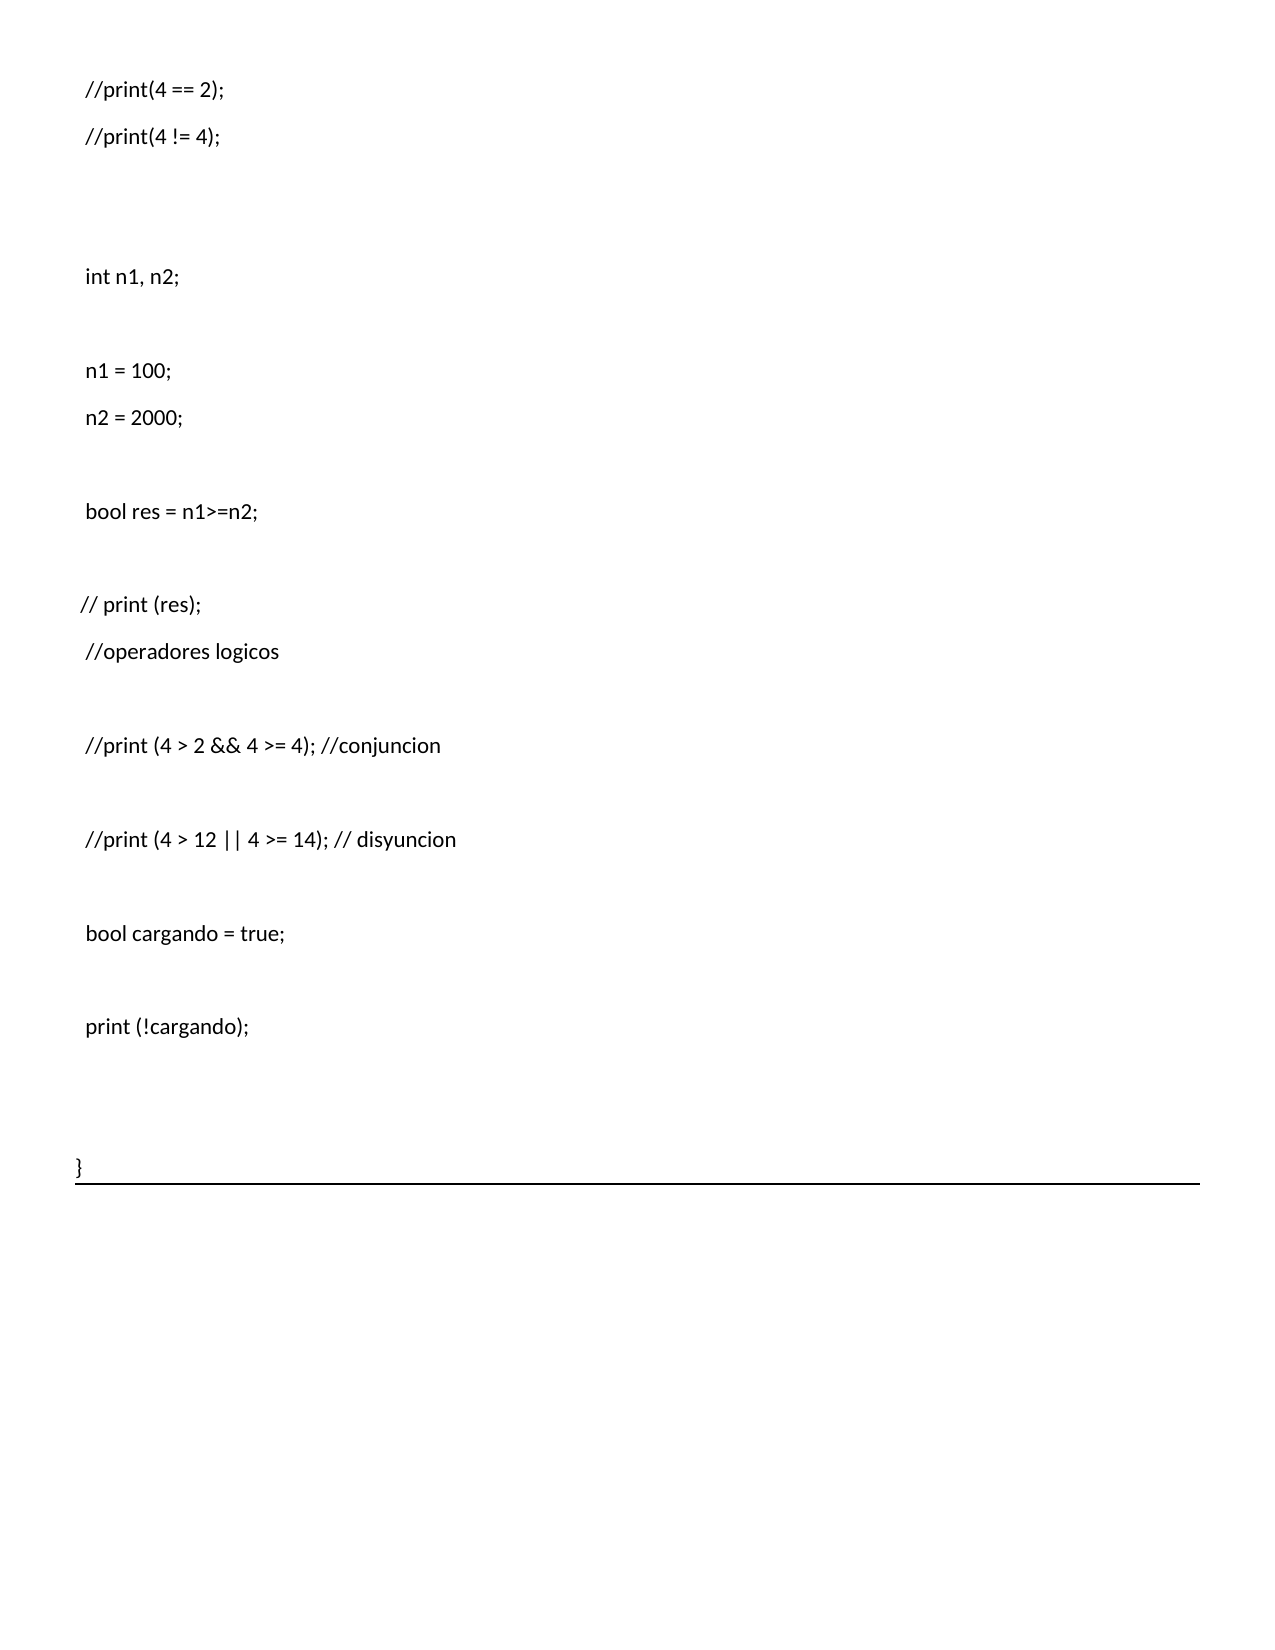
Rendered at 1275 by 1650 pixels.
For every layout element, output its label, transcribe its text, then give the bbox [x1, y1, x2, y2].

text //print(4 != 4); [75, 122, 1200, 150]
text int n1, n2; [75, 262, 1200, 291]
text //operadores logicos [75, 637, 1200, 666]
text //print (4 > 2 && 4 >= 4); //conjuncion [75, 731, 1200, 759]
text n2 = 2000; [75, 403, 1200, 431]
text n1 = 100; [75, 356, 1200, 384]
text //print (4 > 12 || 4 >= 14); // disyuncion [75, 825, 1200, 853]
text // print (res); [75, 591, 1200, 619]
text //print(4 == 2); [75, 75, 1200, 103]
text print (!cargando); [75, 1012, 1200, 1041]
text bool res = n1>=n2; [75, 497, 1200, 525]
text bool cargando = true; [75, 919, 1200, 947]
text } [75, 1153, 1200, 1183]
